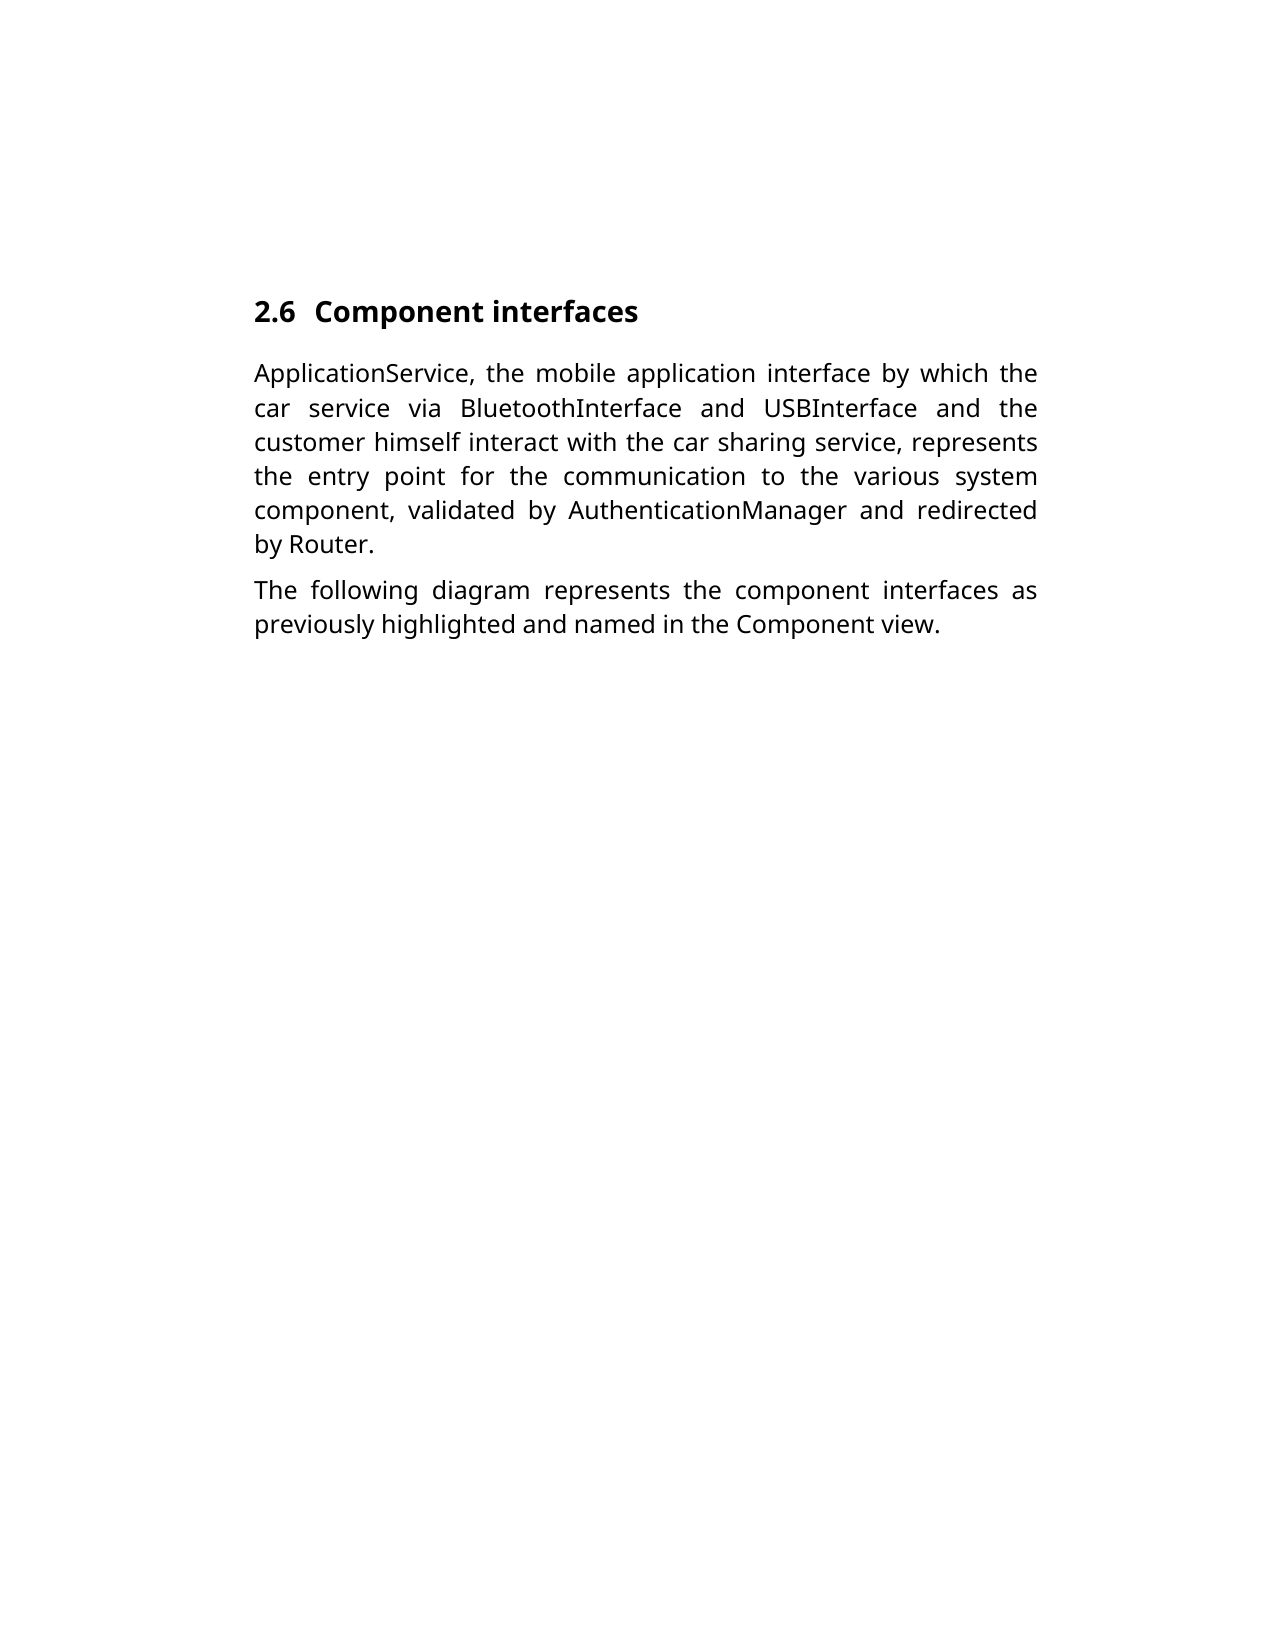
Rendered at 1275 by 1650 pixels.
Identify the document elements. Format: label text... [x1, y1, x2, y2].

text The following diagram represents the component interfaces as previously highlighted and named in the Component view. [254, 573, 1039, 641]
subtitle Component interfaces [254, 291, 1039, 331]
text ApplicationService, the mobile application interface by which the car service via BluetoothInterface and USBInterface and the customer himself interact with the car sharing service, represents the entry point for the communication to the various system component, validated by AuthenticationManager and redirected by Router. [254, 356, 1039, 561]
